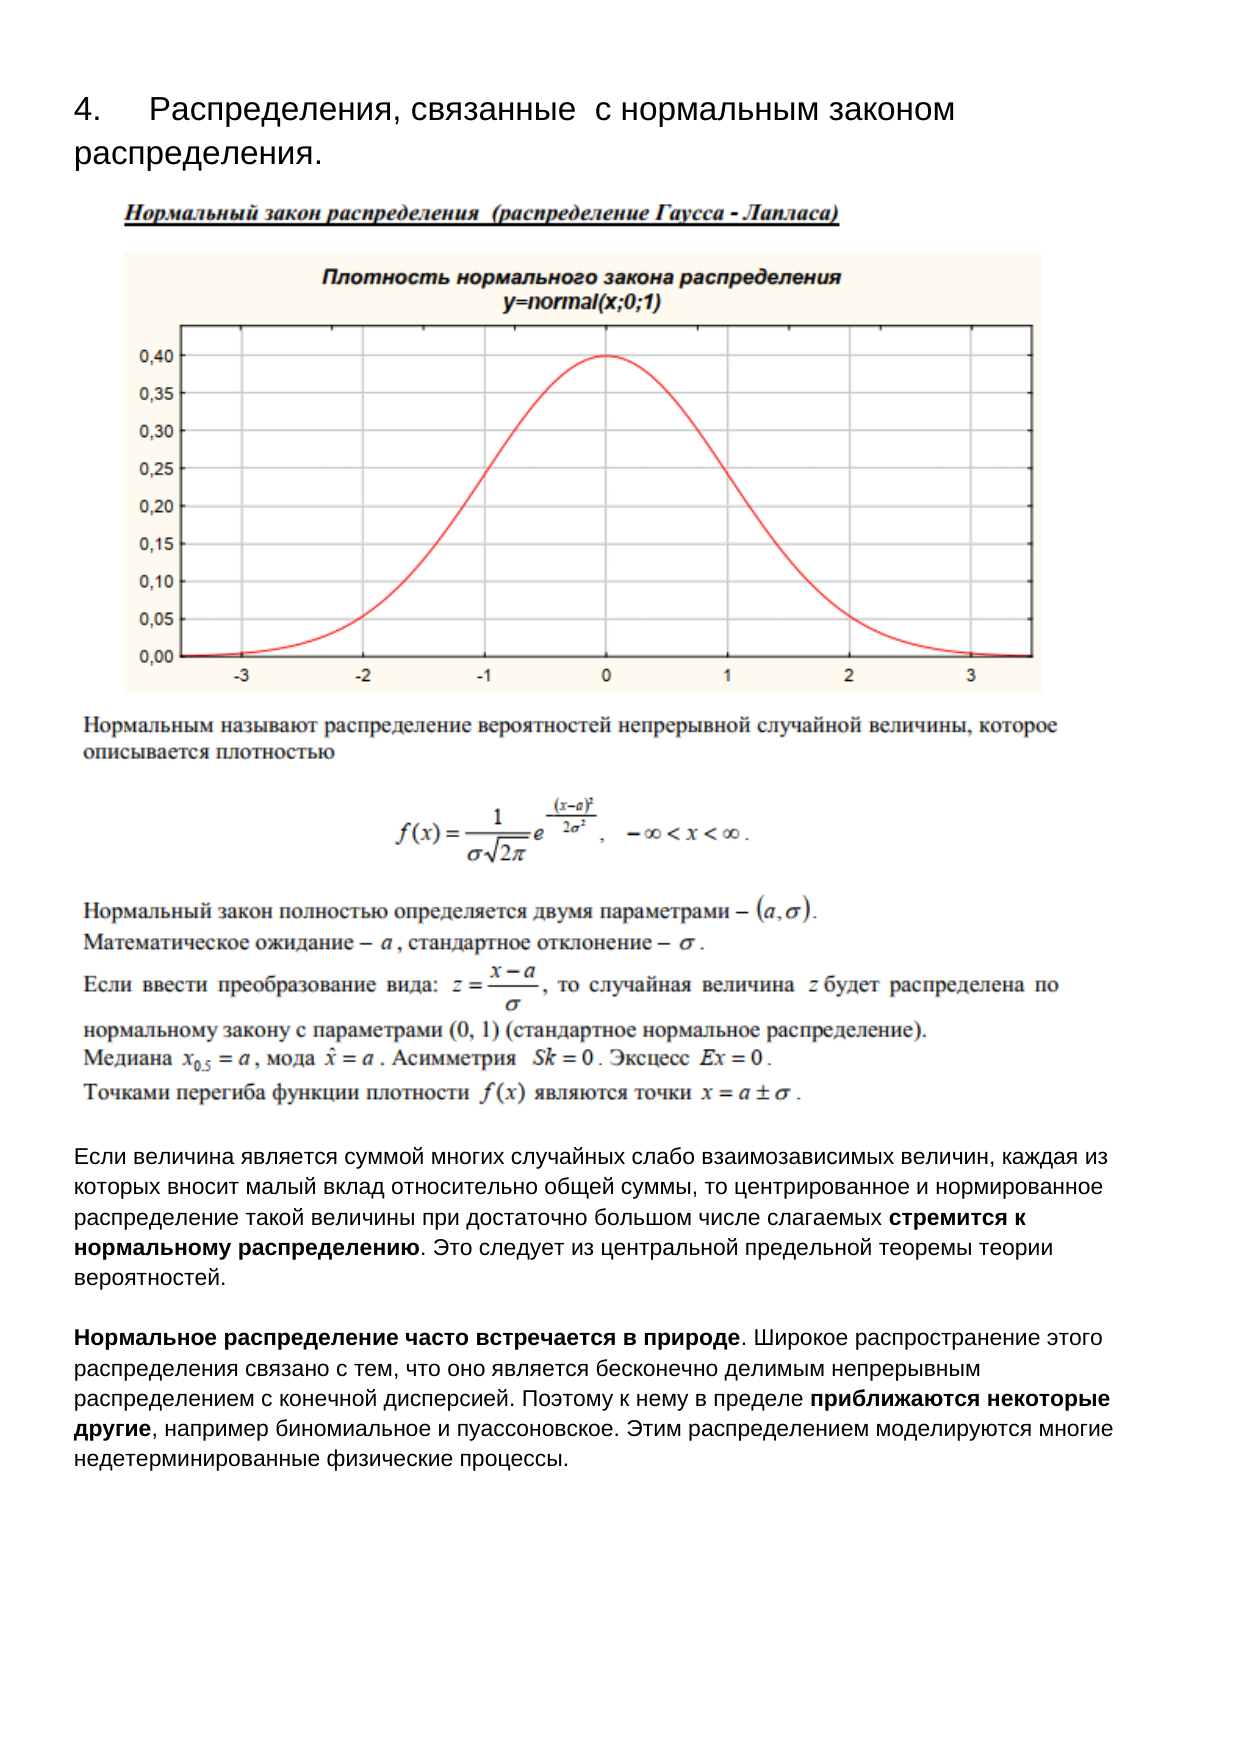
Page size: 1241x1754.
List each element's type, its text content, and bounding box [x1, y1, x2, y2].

picture [73, 711, 1076, 1109]
text Нормальное распределение часто встречается в природе. Широкое распространение этого распределения связано с тем, что оно является бесконечно делимым непрерывным распределением с конечной дисперсией. Поэтому к нему в пределе приближаются некоторые другие, например биномиальное и пуассоновское. Этим распределением моделируются многие недетерминированные физические процессы. [74, 1324, 1152, 1471]
subtitle Распределения, связанные с нормальным законом распределения. [74, 88, 1152, 171]
picture [73, 189, 1076, 708]
text Если величина является суммой многих случайных слабо взаимозависимых величин, каждая из которых вносит малый вклад относительно общей суммы, то центрированное и нормированное распределение такой величины при достаточно большом числе слагаемых стремится к нормальному распределению. Это следует из центральной предельной теоремы теории вероятностей. [74, 1143, 1152, 1290]
